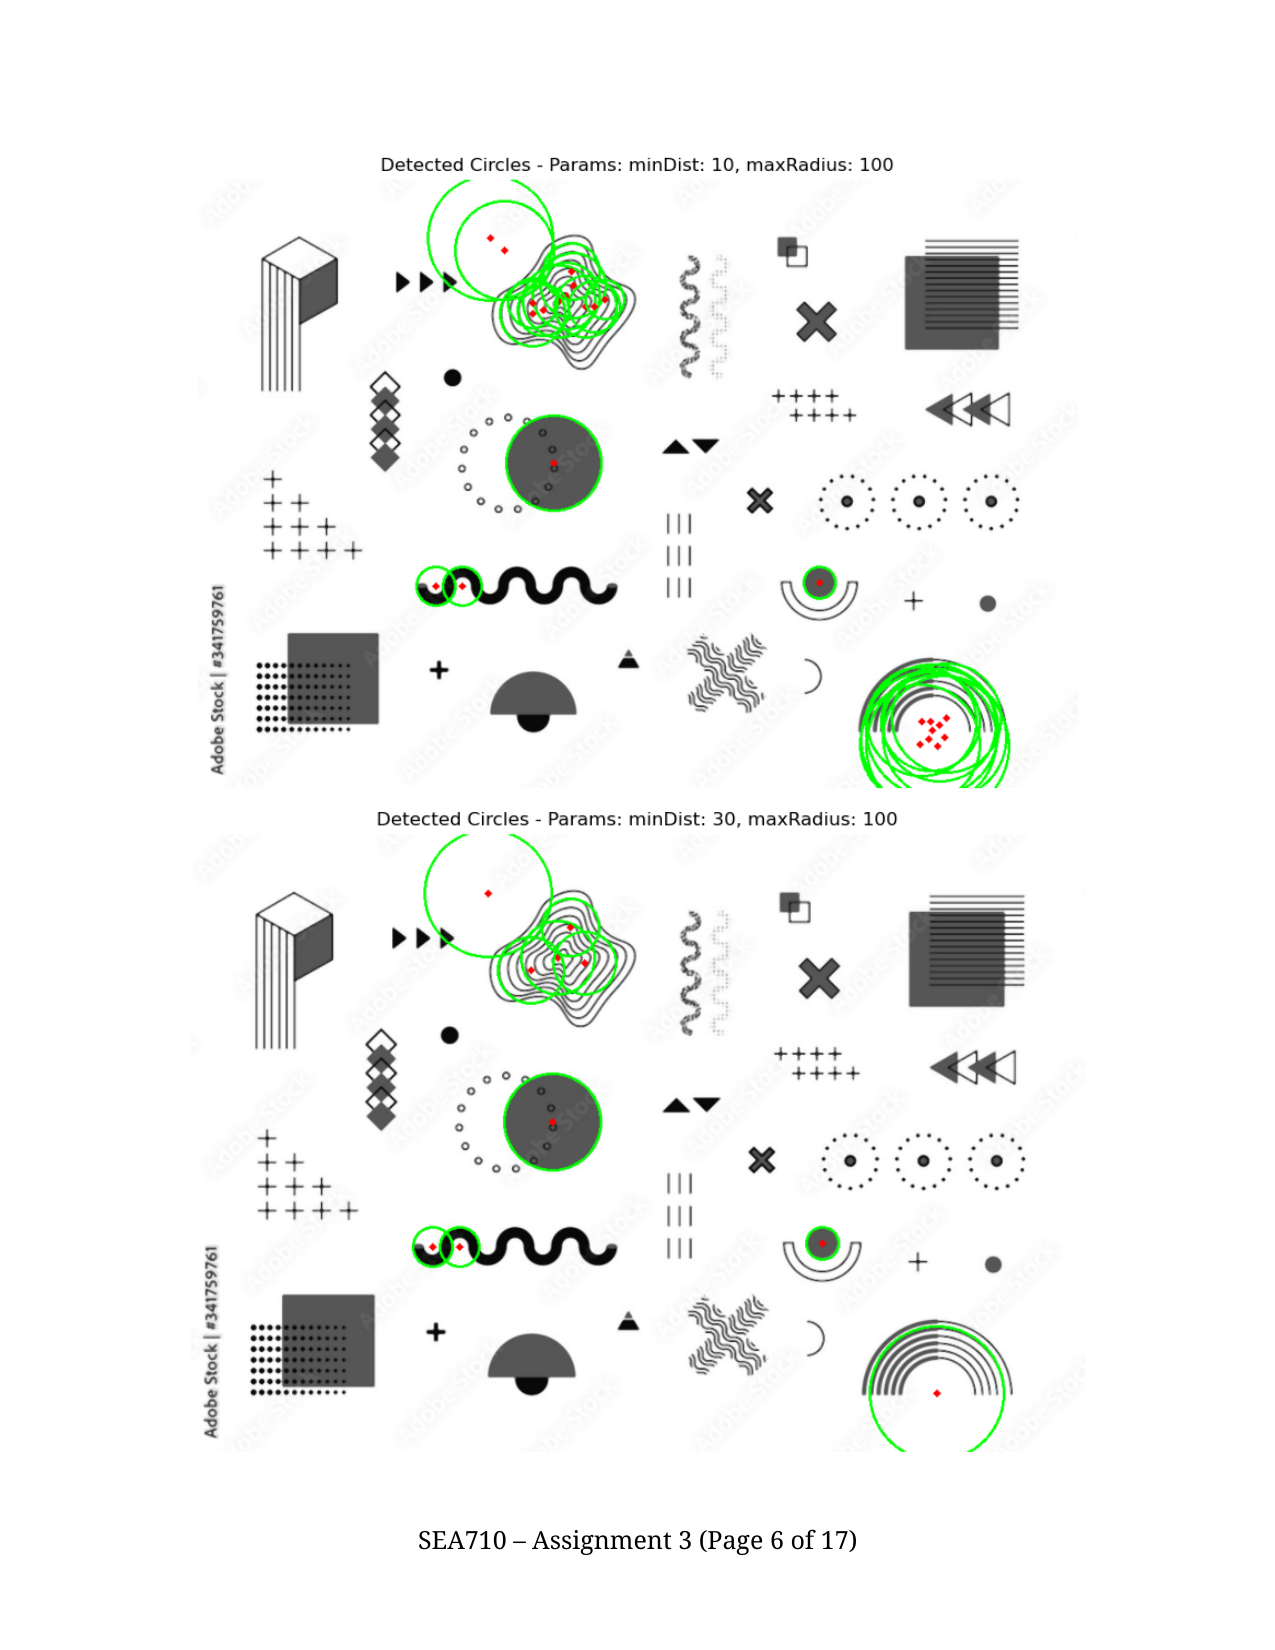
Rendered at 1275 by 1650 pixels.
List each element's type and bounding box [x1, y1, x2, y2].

picture [187, 147, 1088, 799]
picture [180, 801, 1095, 1463]
